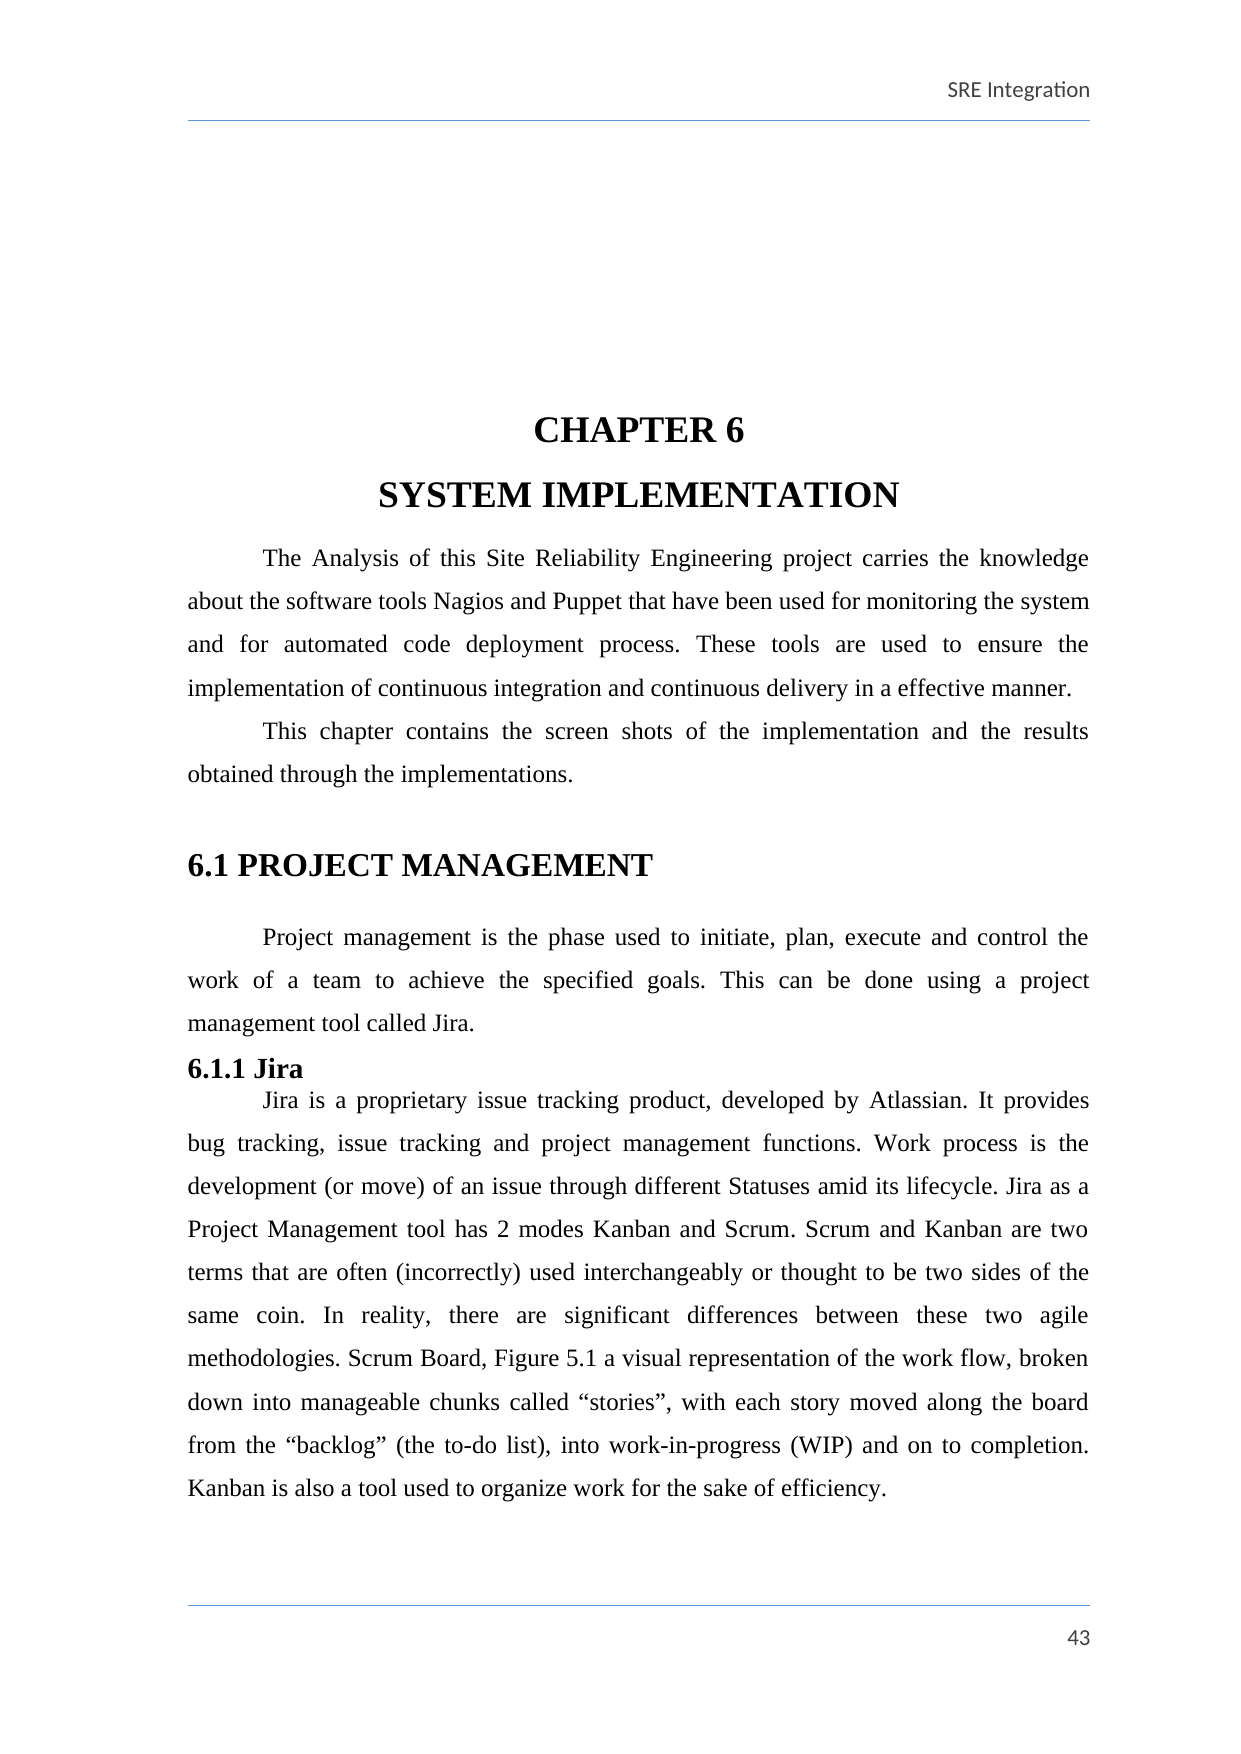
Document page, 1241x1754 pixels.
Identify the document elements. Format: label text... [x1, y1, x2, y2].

text 6.1.1 Jira [187, 1051, 1090, 1085]
text CHAPTER 6 [187, 407, 1090, 451]
text The Analysis of this Site Reliability Engineering project carries the knowledge about the software tools Nagios and Puppet that have been used for monitoring the system and for automated code deployment process. These tools are used to ensure the implementation of continuous integration and continuous delivery in a effective manner. [187, 543, 1090, 701]
text 6.1 PROJECT MANAGEMENT [187, 845, 1090, 883]
text Project management is the phase used to initiate, plan, execute and control the work of a team to achieve the specified goals. This can be done using a project management tool called Jira. [187, 922, 1090, 1037]
text Jira is a proprietary issue tracking product, developed by Atlassian. It provides bug tracking, issue tracking and project management functions. Work process is the development (or move) of an issue through different Statuses amid its lifecycle. Jira as a Project Management tool has 2 modes Kanban and Scrum. Scrum and Kanban are two terms that are often (incorrectly) used interchangeably or thought to be two sides of the same coin. In reality, there are significant differences between these two agile methodologies. Scrum Board, Figure 5.1 a visual representation of the work flow, broken down into manageable chunks called “stories”, with each story moved along the board from the “backlog” (the to-do list), into work-in-progress (WIP) and on to completion. Kanban is also a tool used to organize work for the sake of efficiency. [187, 1085, 1090, 1502]
text SYSTEM IMPLEMENTATION [187, 472, 1090, 515]
text This chapter contains the screen shots of the implementation and the results obtained through the implementations. [187, 716, 1090, 788]
